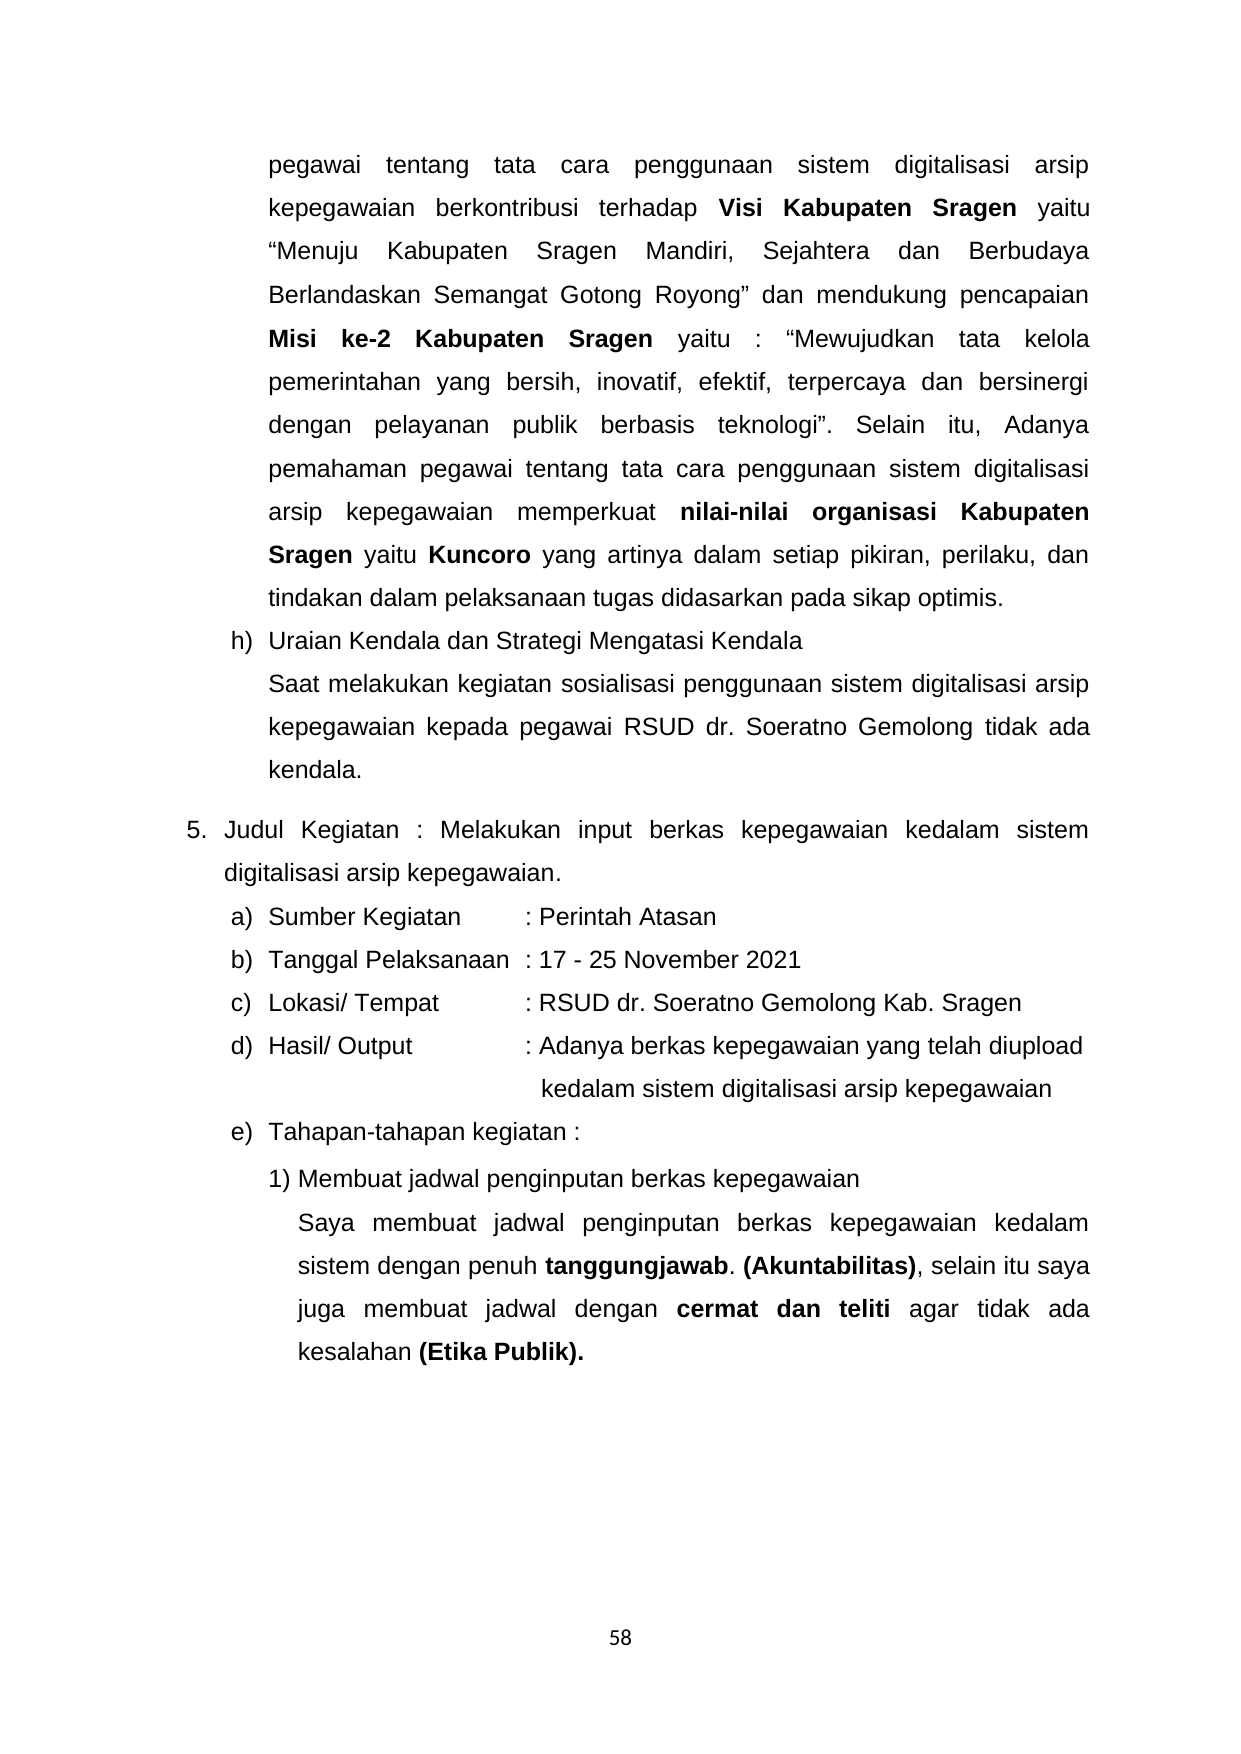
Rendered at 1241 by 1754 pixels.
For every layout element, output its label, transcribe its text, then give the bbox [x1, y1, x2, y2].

text Saya membuat jadwal penginputan berkas kepegawaian kedalam sistem dengan penuh tanggungjawab. (Akuntabilitas), selain itu saya juga membuat jadwal dengan cermat dan teliti agar tidak ada kesalahan (Etika Publik). [298, 1208, 1090, 1366]
list Saat melakukan kegiatan sosialisasi penggunaan sistem digitalisasi arsip kepegawaian kepada pegawai RSUD dr. Soeratno Gemolong tidak ada kendala. [268, 669, 1090, 784]
subtitle Membuat jadwal penginputan berkas kepegawaian [268, 1164, 1090, 1193]
list Lokasi/ Tempat : RSUD dr. Soeratno Gemolong Kab. Sragen [231, 988, 1090, 1017]
list Uraian Kendala dan Strategi Mengatasi Kendala [231, 626, 1090, 655]
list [268, 150, 1090, 612]
list Tanggal Pelaksanaan : 17 - 25 November 2021 [231, 945, 1090, 973]
list Tahapan-tahapan kegiatan : [231, 1117, 1090, 1146]
list Hasil/ Output : Adanya berkas kepegawaian yang telah diupload [231, 1031, 1090, 1060]
list kedalam sistem digitalisasi arsip kepegawaian [534, 1074, 1090, 1103]
subtitle Judul Kegiatan : Melakukan input berkas kepegawaian kedalam sistem digitalisasi arsip kepegawaian. [186, 815, 1090, 887]
list Sumber Kegiatan : Perintah Atasan [231, 902, 1090, 930]
